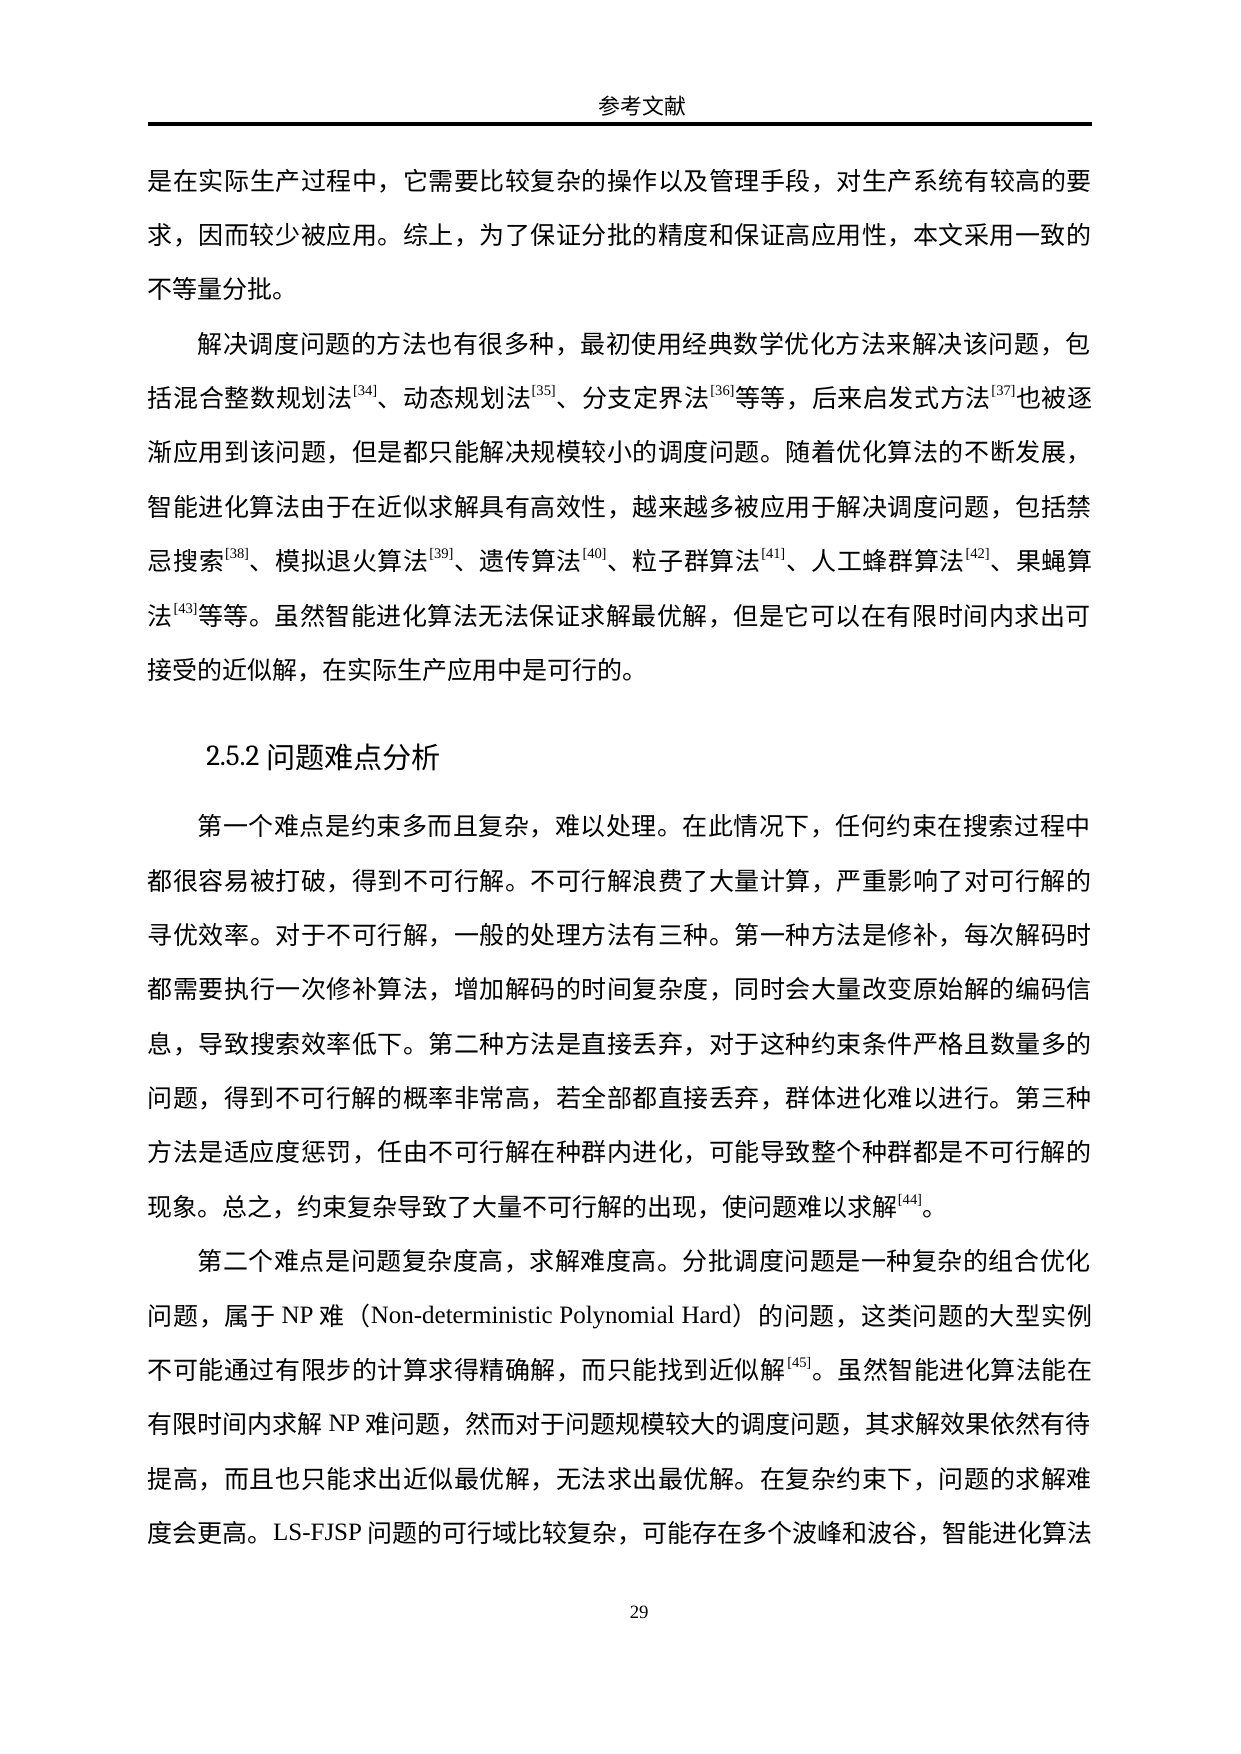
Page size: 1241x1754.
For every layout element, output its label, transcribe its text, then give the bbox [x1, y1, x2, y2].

subtitle 2.5.2 问题难点分析 [148, 722, 1092, 790]
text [148, 1242, 1092, 1550]
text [148, 161, 1092, 306]
text 解决调度问题的方法也有很多种，最初使用经典数学优化方法来解决该问题，包括混合整数规划法[34]、动态规划法[35]、分支定界法[36]等等，后来启发式方法[37]也被逐渐应用到该问题，但是都只能解决规模较小的调度问题。随着优化算法的不断发展，智能进化算法由于在近似求解具有高效性，越来越多被应用于解决调度问题，包括禁忌搜索[38]、模拟退火算法[39]、遗传算法[40]、粒子群算法[41]、人工蜂群算法[42]、果蝇算法[43]等等。虽然智能进化算法无法保证求解最优解，但是它可以在有限时间内求出可接受的近似解，在实际生产应用中是可行的。 [148, 324, 1092, 687]
text 第一个难点是约束多而且复杂，难以处理。在此情况下，任何约束在搜索过程中都很容易被打破，得到不可行解。不可行解浪费了大量计算，严重影响了对可行解的寻优效率。对于不可行解，一般的处理方法有三种。第一种方法是修补，每次解码时都需要执行一次修补算法，增加解码的时间复杂度，同时会大量改变原始解的编码信息，导致搜索效率低下。第二种方法是直接丢弃，对于这种约束条件严格且数量多的问题，得到不可行解的概率非常高，若全部都直接丢弃，群体进化难以进行。第三种方法是适应度惩罚，任由不可行解在种群内进化，可能导致整个种群都是不可行解的现象。总之，约束复杂导致了大量不可行解的出现，使问题难以求解[44]。 [148, 807, 1092, 1223]
